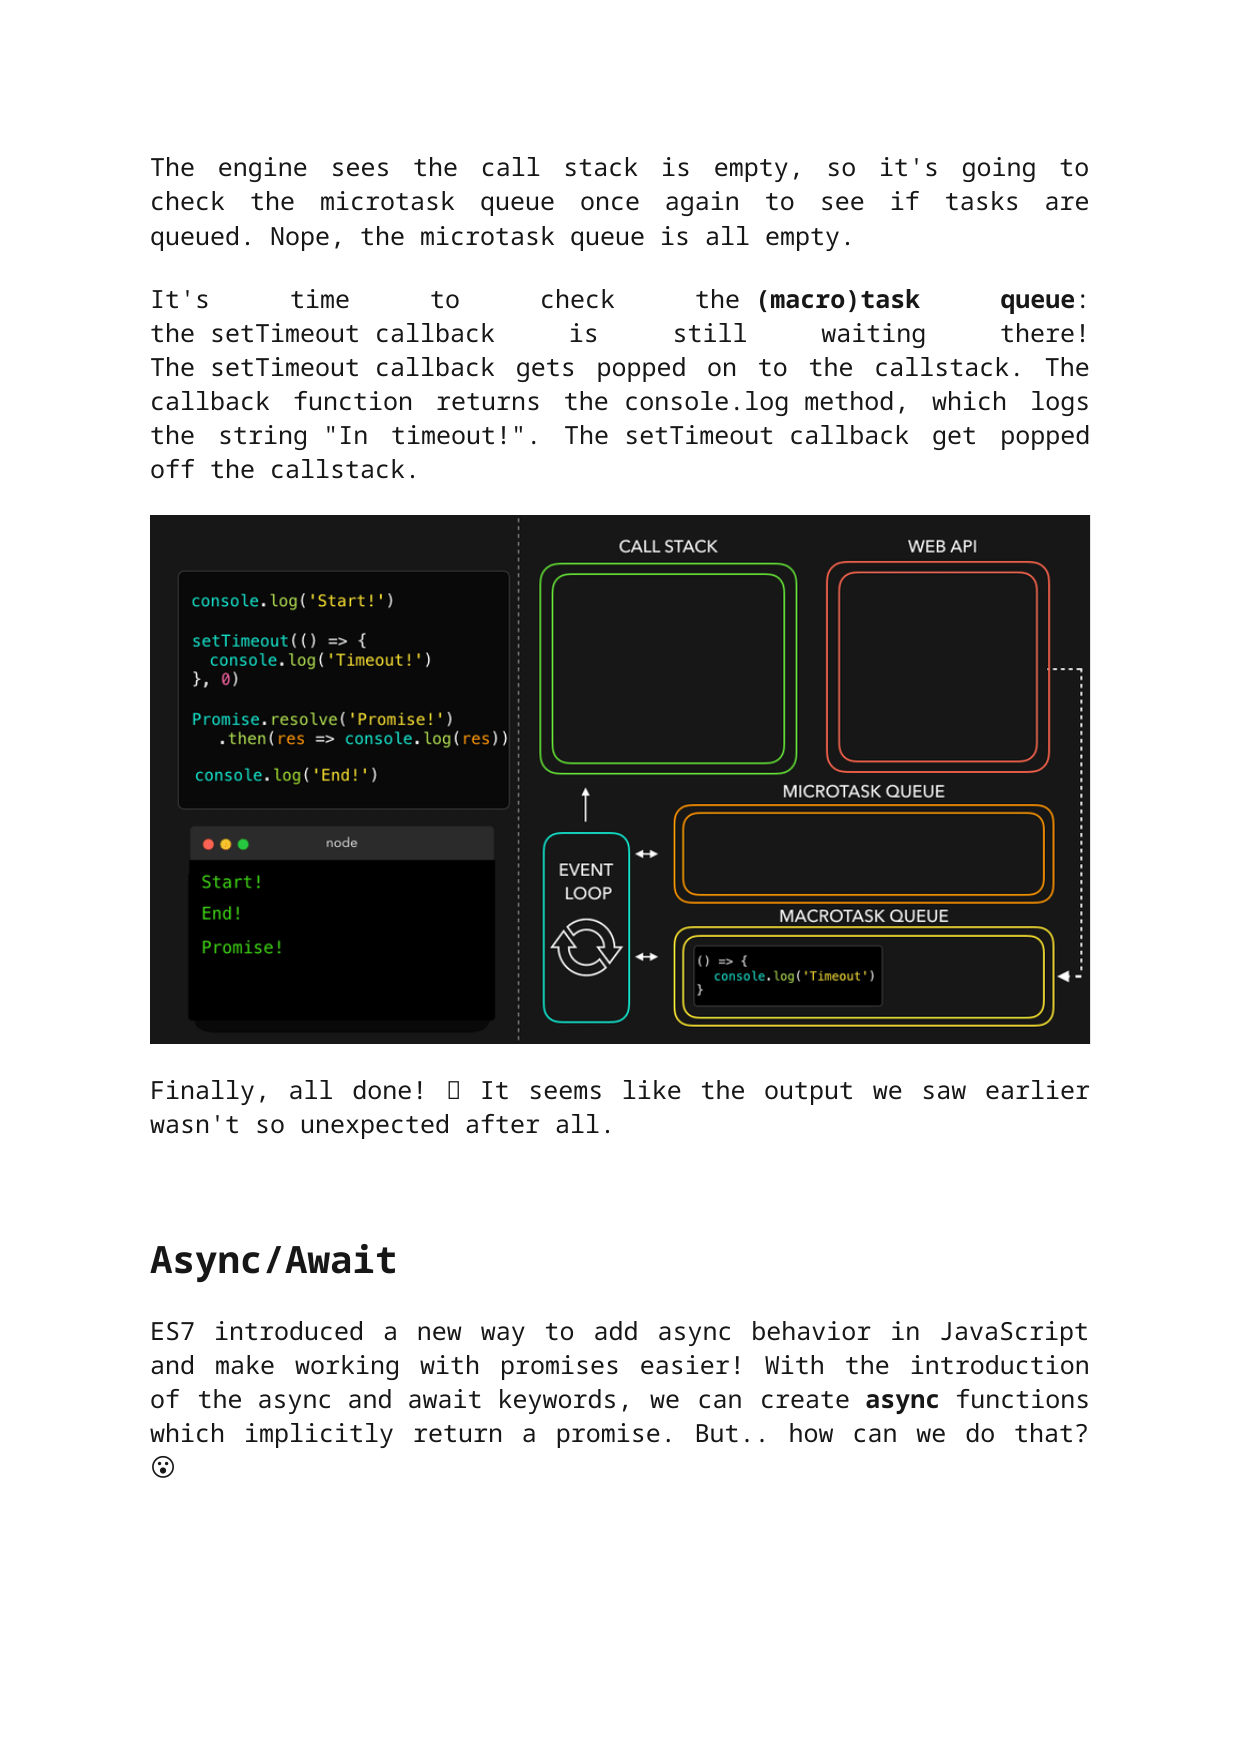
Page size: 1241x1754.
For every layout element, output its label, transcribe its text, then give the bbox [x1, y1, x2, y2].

text Async/Await [150, 1233, 1090, 1284]
text ES7 introduced a new way to add async behavior in JavaScript and make working with promises easier! With the introduction of the async and await keywords, we can create async functions which implicitly return a promise. But.. how can we do that? 😮 [150, 1314, 1090, 1484]
picture [150, 515, 1091, 1044]
text The engine sees the call stack is empty, so it's going to check the microtask queue once again to see if tasks are queued. Nope, the microtask queue is all empty. [150, 150, 1090, 252]
text Finally, all done! 🥳 It seems like the output we saw earlier wasn't so unexpected after all. [150, 1073, 1090, 1141]
text It's time to check the (macro)task queue: the setTimeout callback is still waiting there! The setTimeout callback gets popped on to the callstack. The callback function returns the console.log method, which logs the string "In timeout!". The setTimeout callback get popped off the callstack. [150, 281, 1090, 486]
